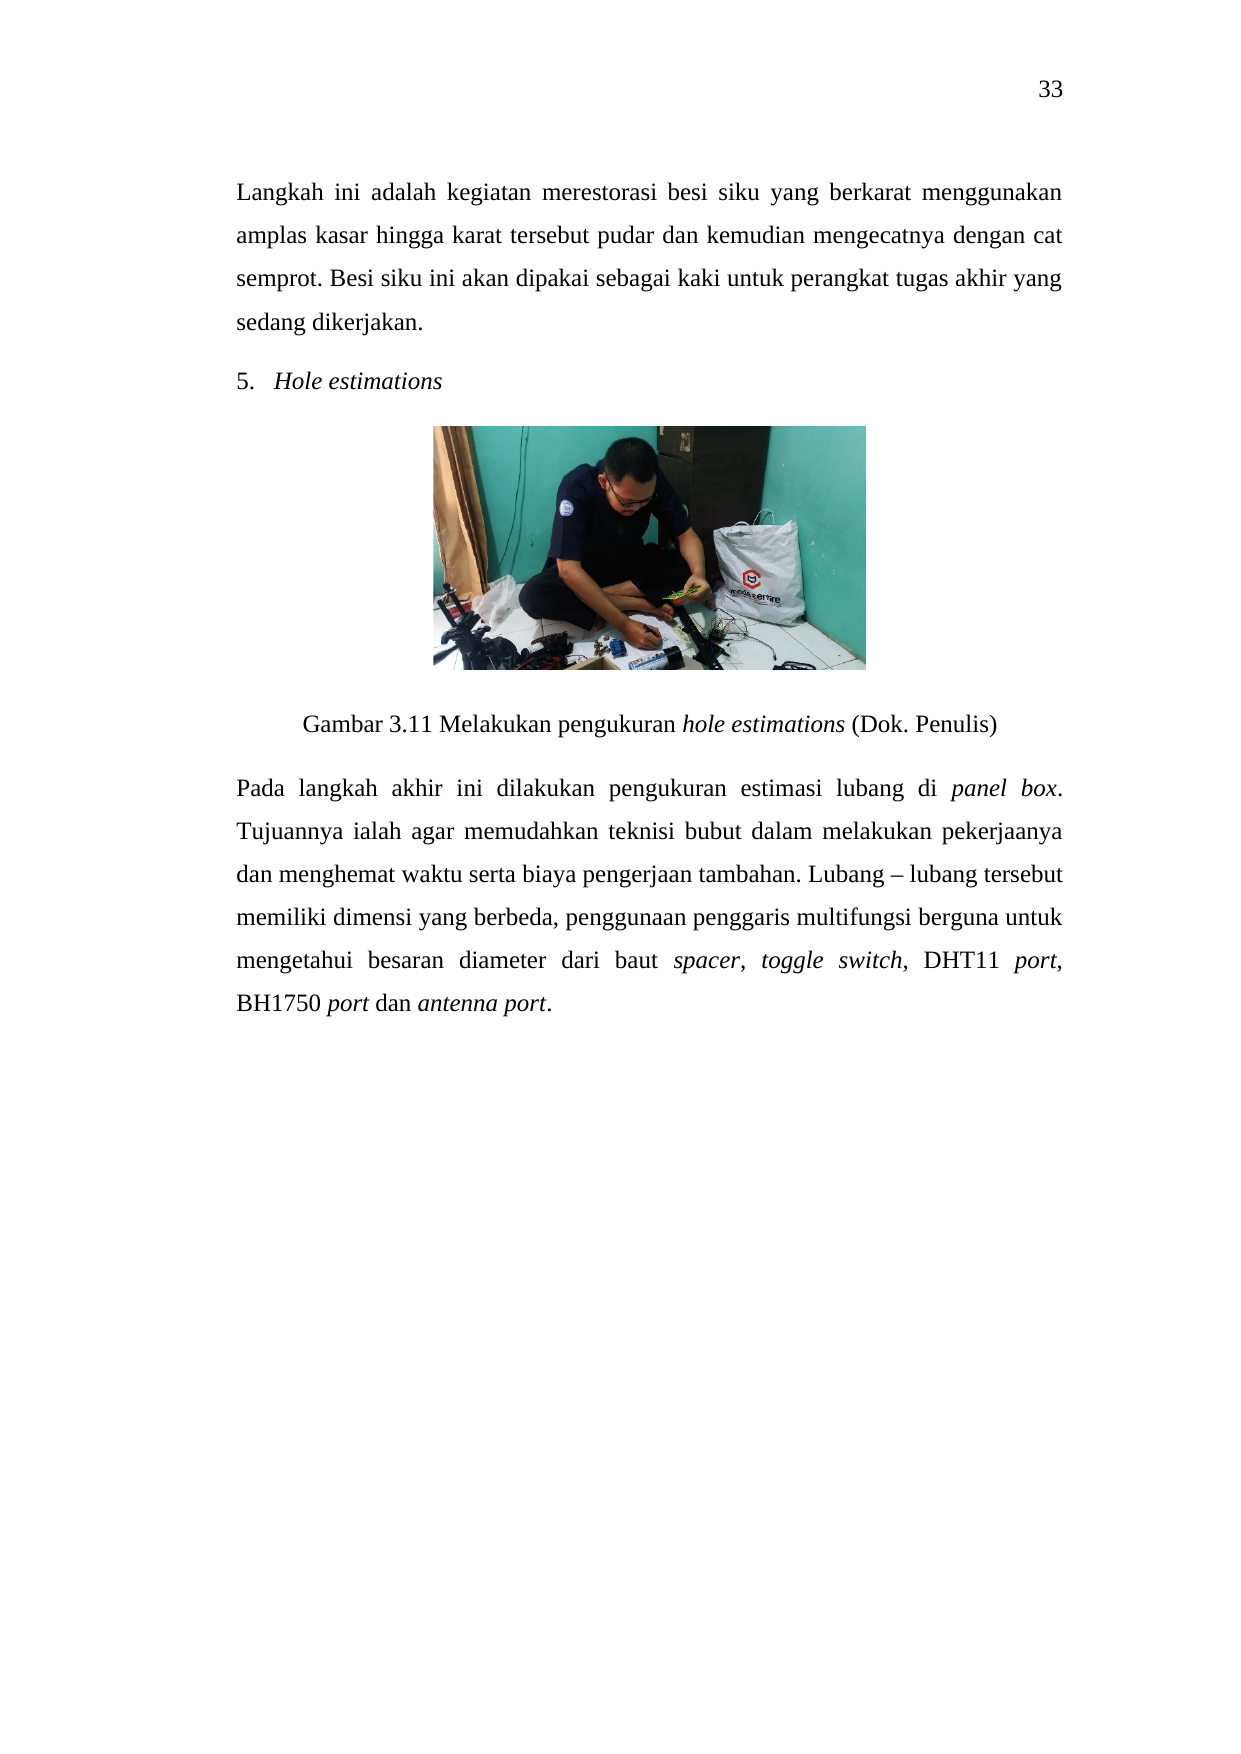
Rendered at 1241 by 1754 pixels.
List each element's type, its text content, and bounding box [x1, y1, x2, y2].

list Hole estimations [236, 366, 1063, 395]
text Gambar 3.11 Melakukan pengukuran hole estimations (Dok. Penulis) [236, 709, 1063, 738]
picture [433, 426, 866, 670]
text Langkah ini adalah kegiatan merestorasi besi siku yang berkarat menggunakan amplas kasar hingga karat tersebut pudar dan kemudian mengecatnya dengan cat semprot. Besi siku ini akan dipakai sebagai kaki untuk perangkat tugas akhir yang sedang dikerjakan. [236, 177, 1063, 335]
text Pada langkah akhir ini dilakukan pengukuran estimasi lubang di panel box. Tujuannya ialah agar memudahkan teknisi bubut dalam melakukan pekerjaanya dan menghemat waktu serta biaya pengerjaan tambahan. Lubang – lubang tersebut memiliki dimensi yang berbeda, penggunaan penggaris multifungsi berguna untuk mengetahui besaran diameter dari baut spacer, toggle switch, DHT11 port, BH1750 port dan antenna port. [236, 773, 1063, 1017]
